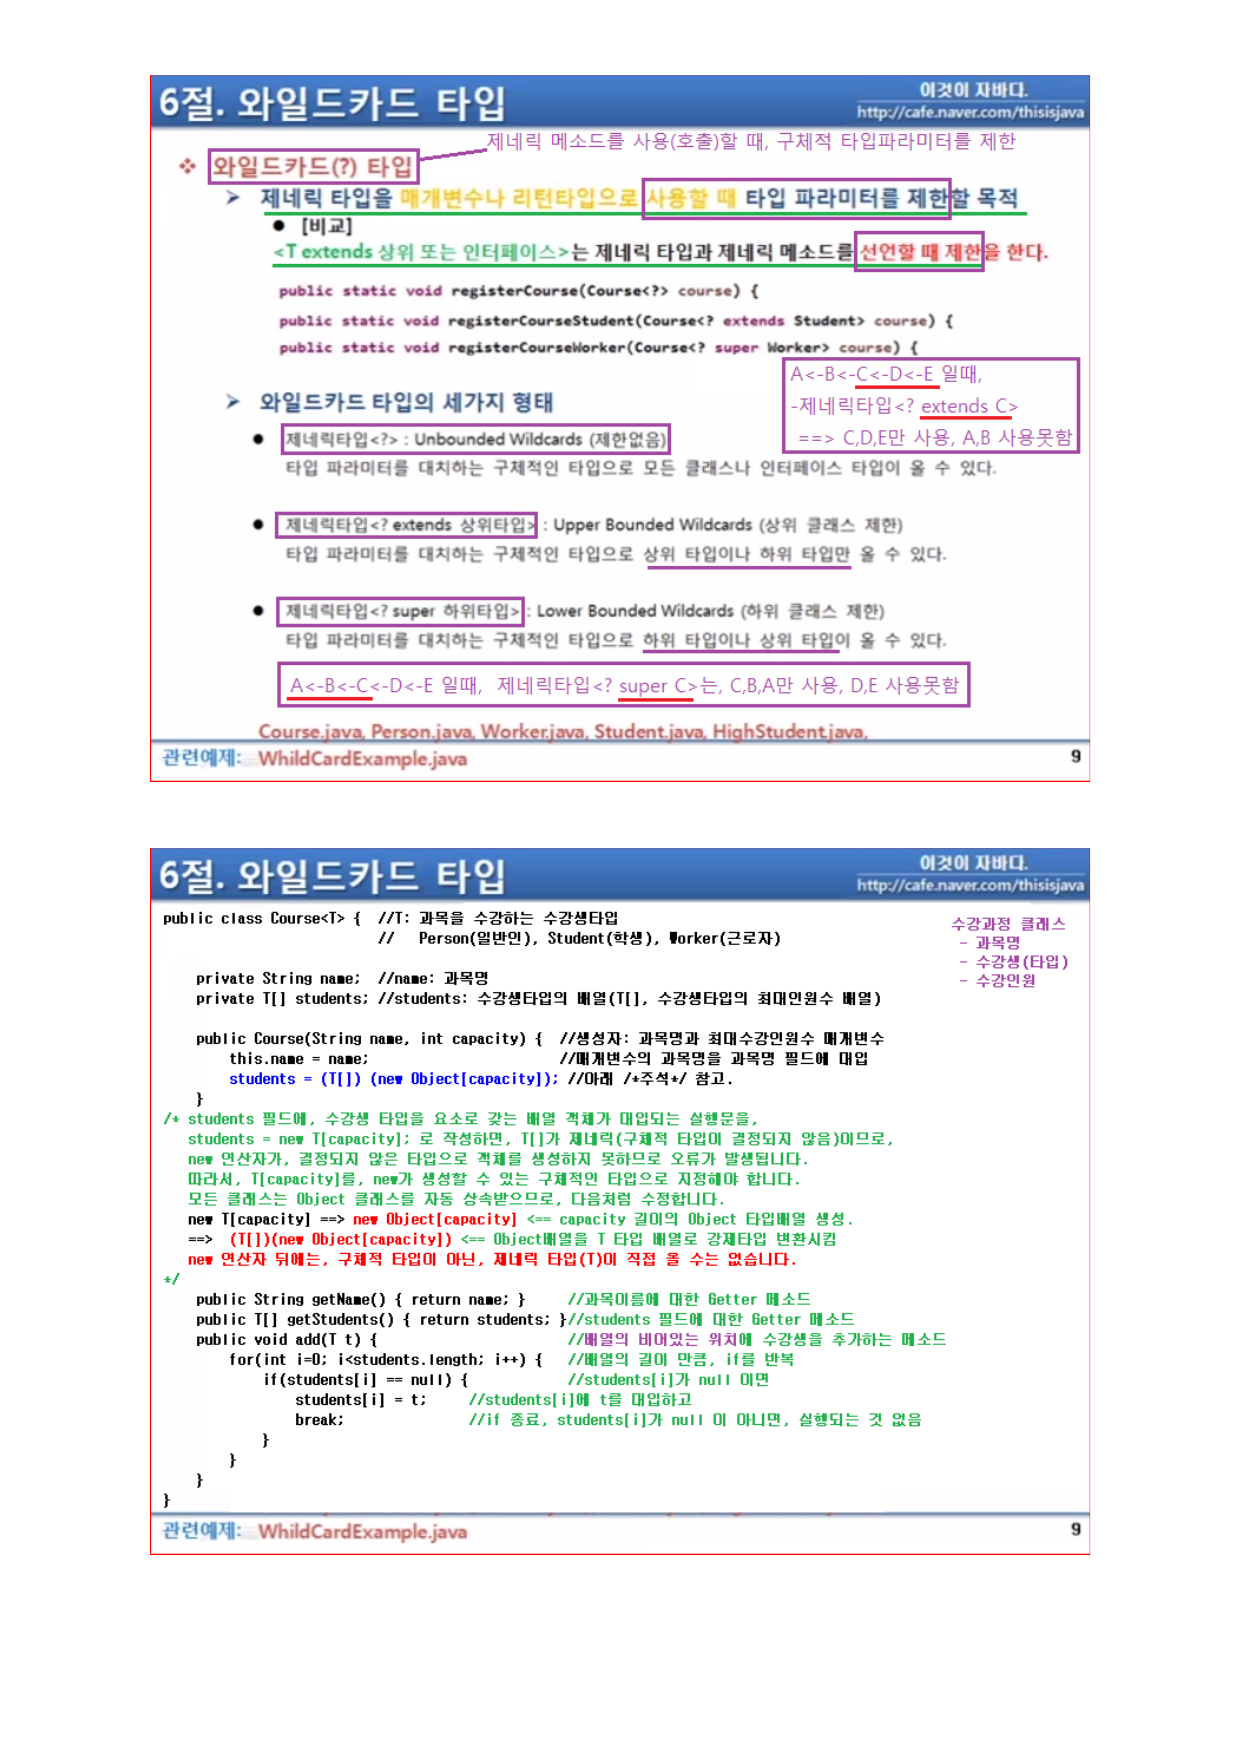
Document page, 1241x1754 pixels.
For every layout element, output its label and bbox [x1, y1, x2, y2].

picture [150, 75, 1091, 782]
picture [150, 848, 1091, 1555]
